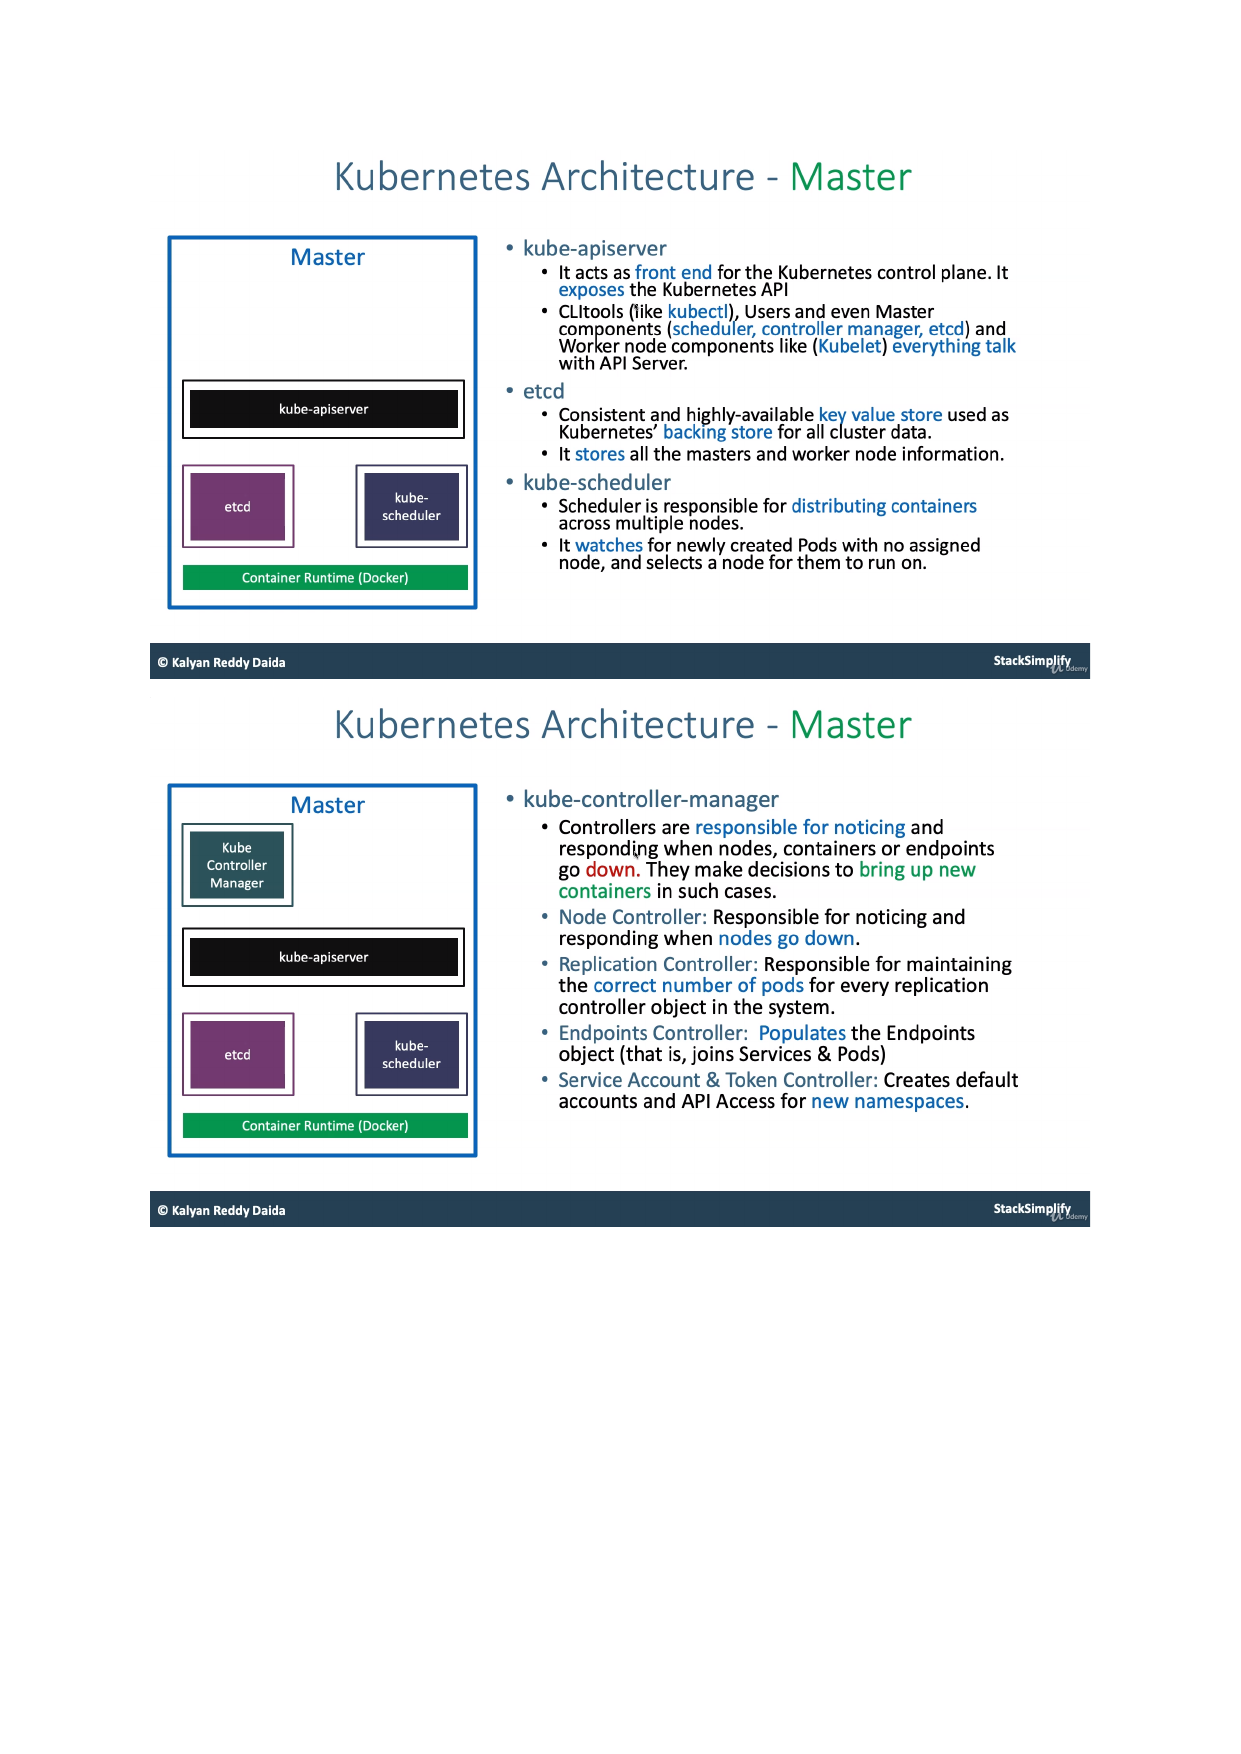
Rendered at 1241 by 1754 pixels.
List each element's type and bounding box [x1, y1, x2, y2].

picture [150, 697, 1091, 1227]
picture [150, 150, 1091, 679]
